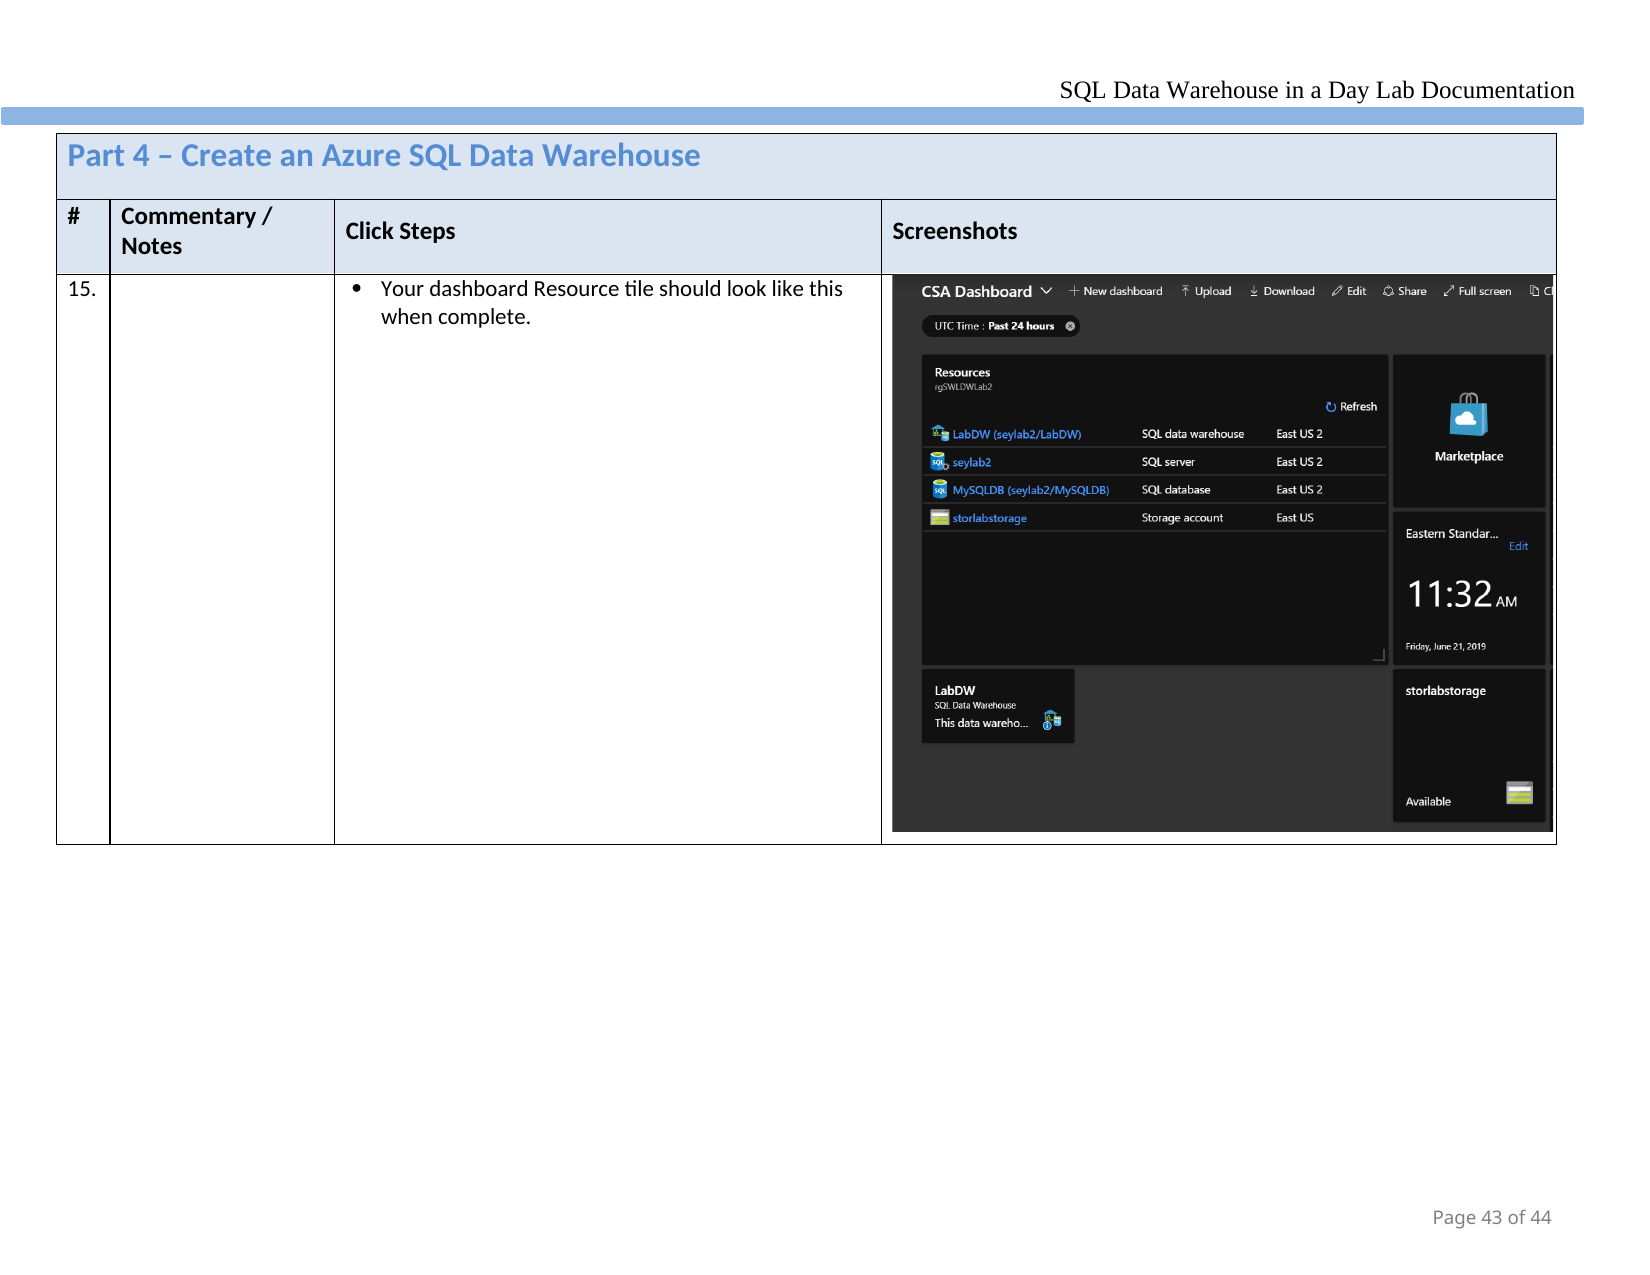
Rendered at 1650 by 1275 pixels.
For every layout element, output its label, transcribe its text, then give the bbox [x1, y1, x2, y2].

table_cell Screenshots [882, 200, 1556, 273]
table_cell Your dashboard Resource tile should look like this when complete. [335, 275, 881, 844]
table_cell [111, 275, 334, 844]
table_cell # [57, 200, 109, 273]
table_cell Commentary / Notes [111, 200, 334, 273]
table_cell [57, 275, 109, 844]
table_cell [882, 275, 1556, 844]
table_cell Click Steps [335, 200, 881, 273]
picture [892, 274, 1554, 832]
table_header Part 4 – Create an Azure SQL Data Warehouse [57, 134, 1556, 199]
